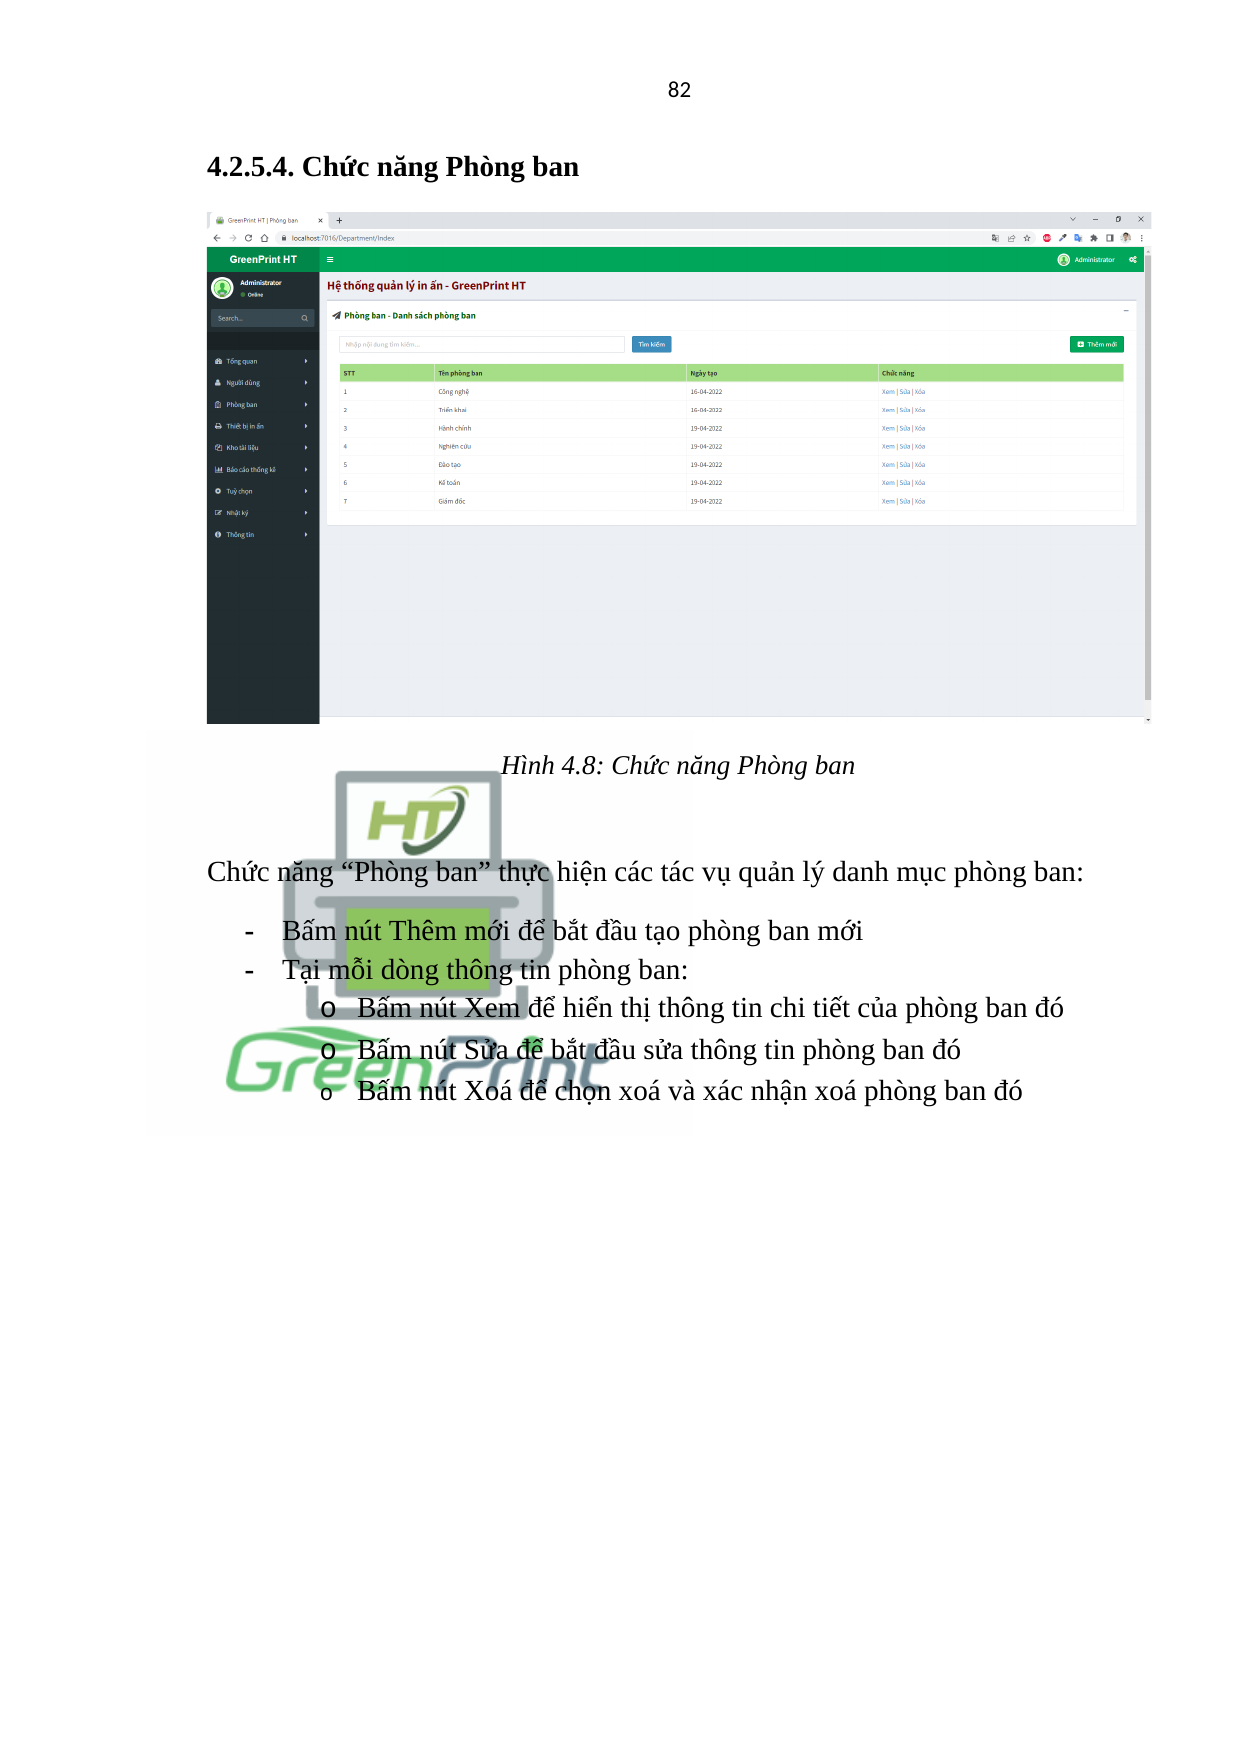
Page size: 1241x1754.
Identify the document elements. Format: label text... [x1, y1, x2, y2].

text Chức năng “Phòng ban” thực hiện các tác vụ quản lý danh mục phòng ban: [207, 854, 1152, 887]
list Bấm nút Xem để hiển thị thông tin chi tiết của phòng ban đó [319, 990, 1152, 1026]
list Bấm nút Xoá để chọn xoá và xác nhận xoá phòng ban đó [319, 1073, 1152, 1107]
picture [206, 212, 1152, 724]
picture [145, 729, 693, 1136]
list Bấm nút Sửa để bắt đầu sửa thông tin phòng ban đó [319, 1032, 1152, 1068]
subtitle 4.2.5.4. Chức năng Phòng ban [207, 149, 1152, 183]
text Hình 4.8: Chức năng Phòng ban [207, 749, 1152, 780]
list Tại mỗi dòng thông tin phòng ban: [244, 952, 1152, 985]
list Bấm nút Thêm mới để bắt đầu tạo phòng ban mới [244, 913, 1152, 947]
